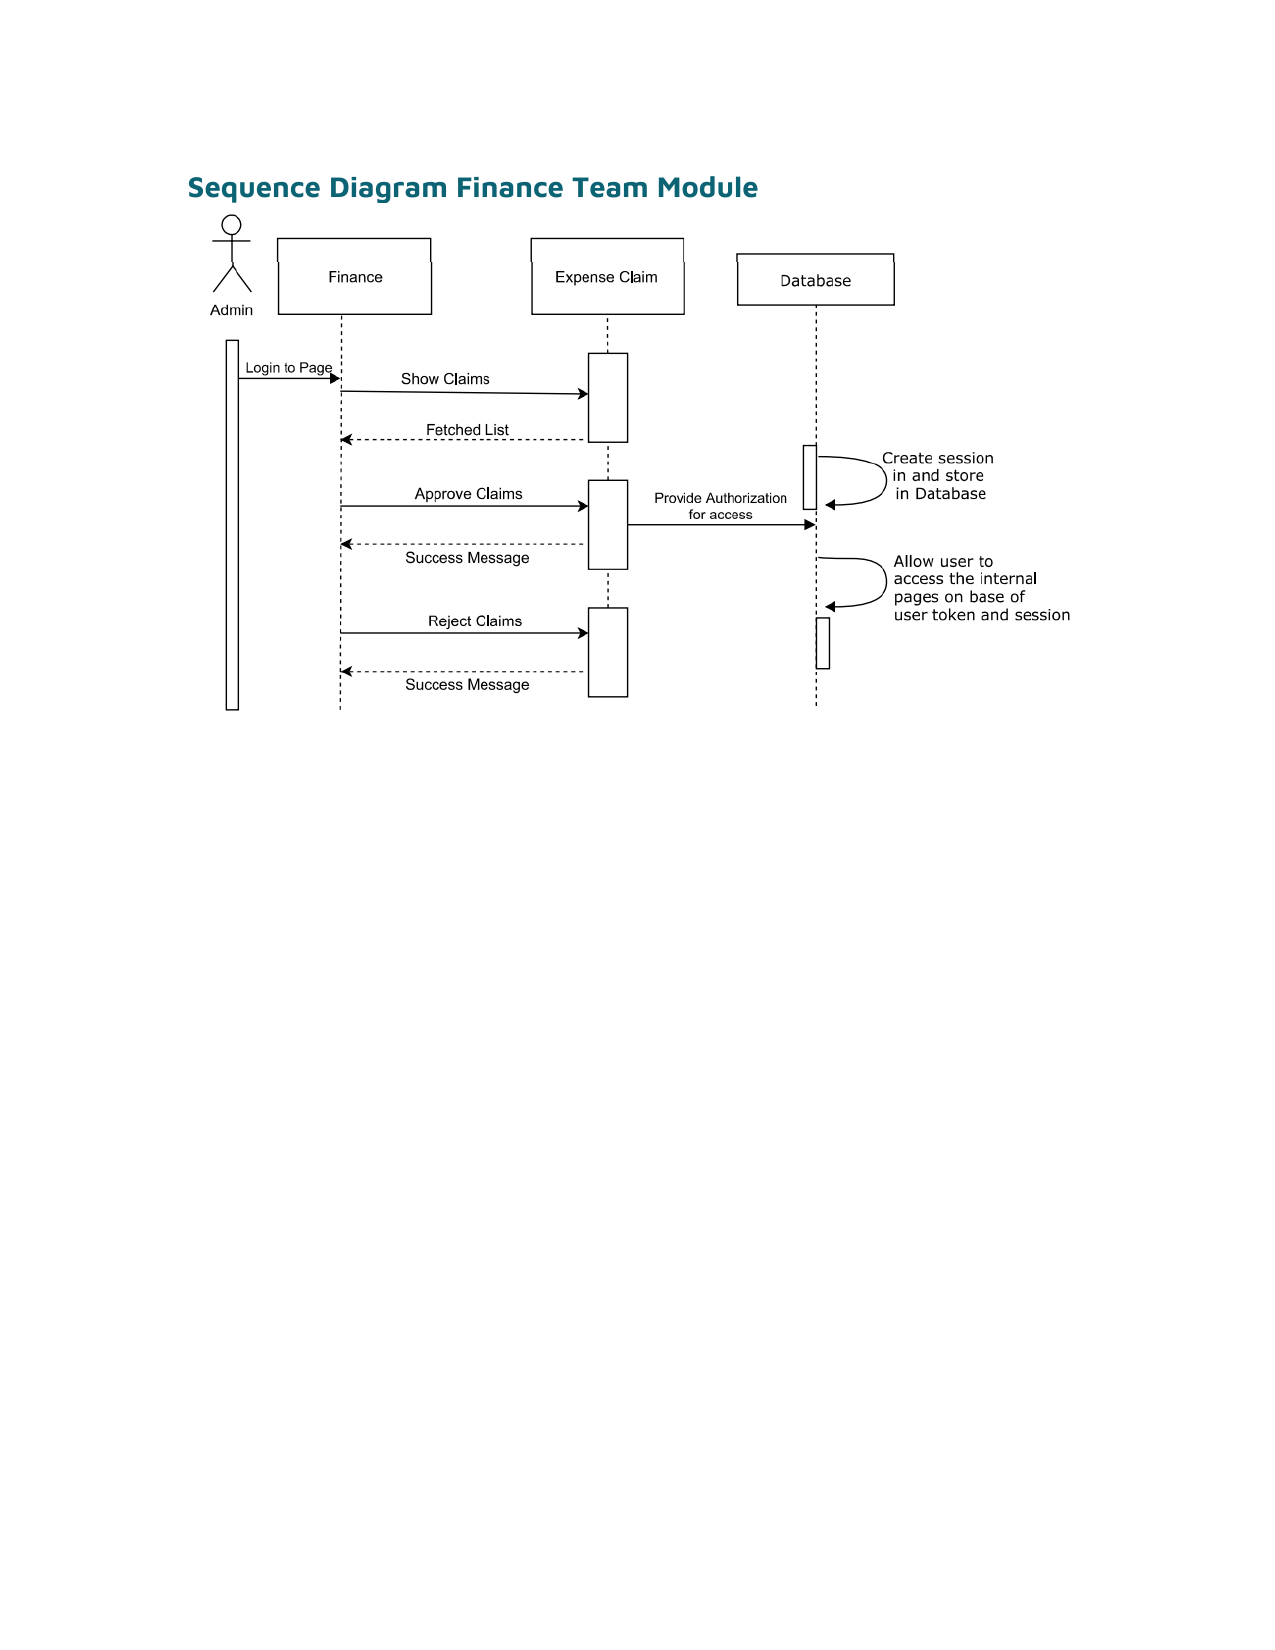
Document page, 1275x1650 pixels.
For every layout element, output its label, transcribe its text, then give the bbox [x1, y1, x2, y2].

subtitle Sequence Diagram Finance Team Module [187, 169, 1080, 203]
picture [187, 203, 1080, 725]
